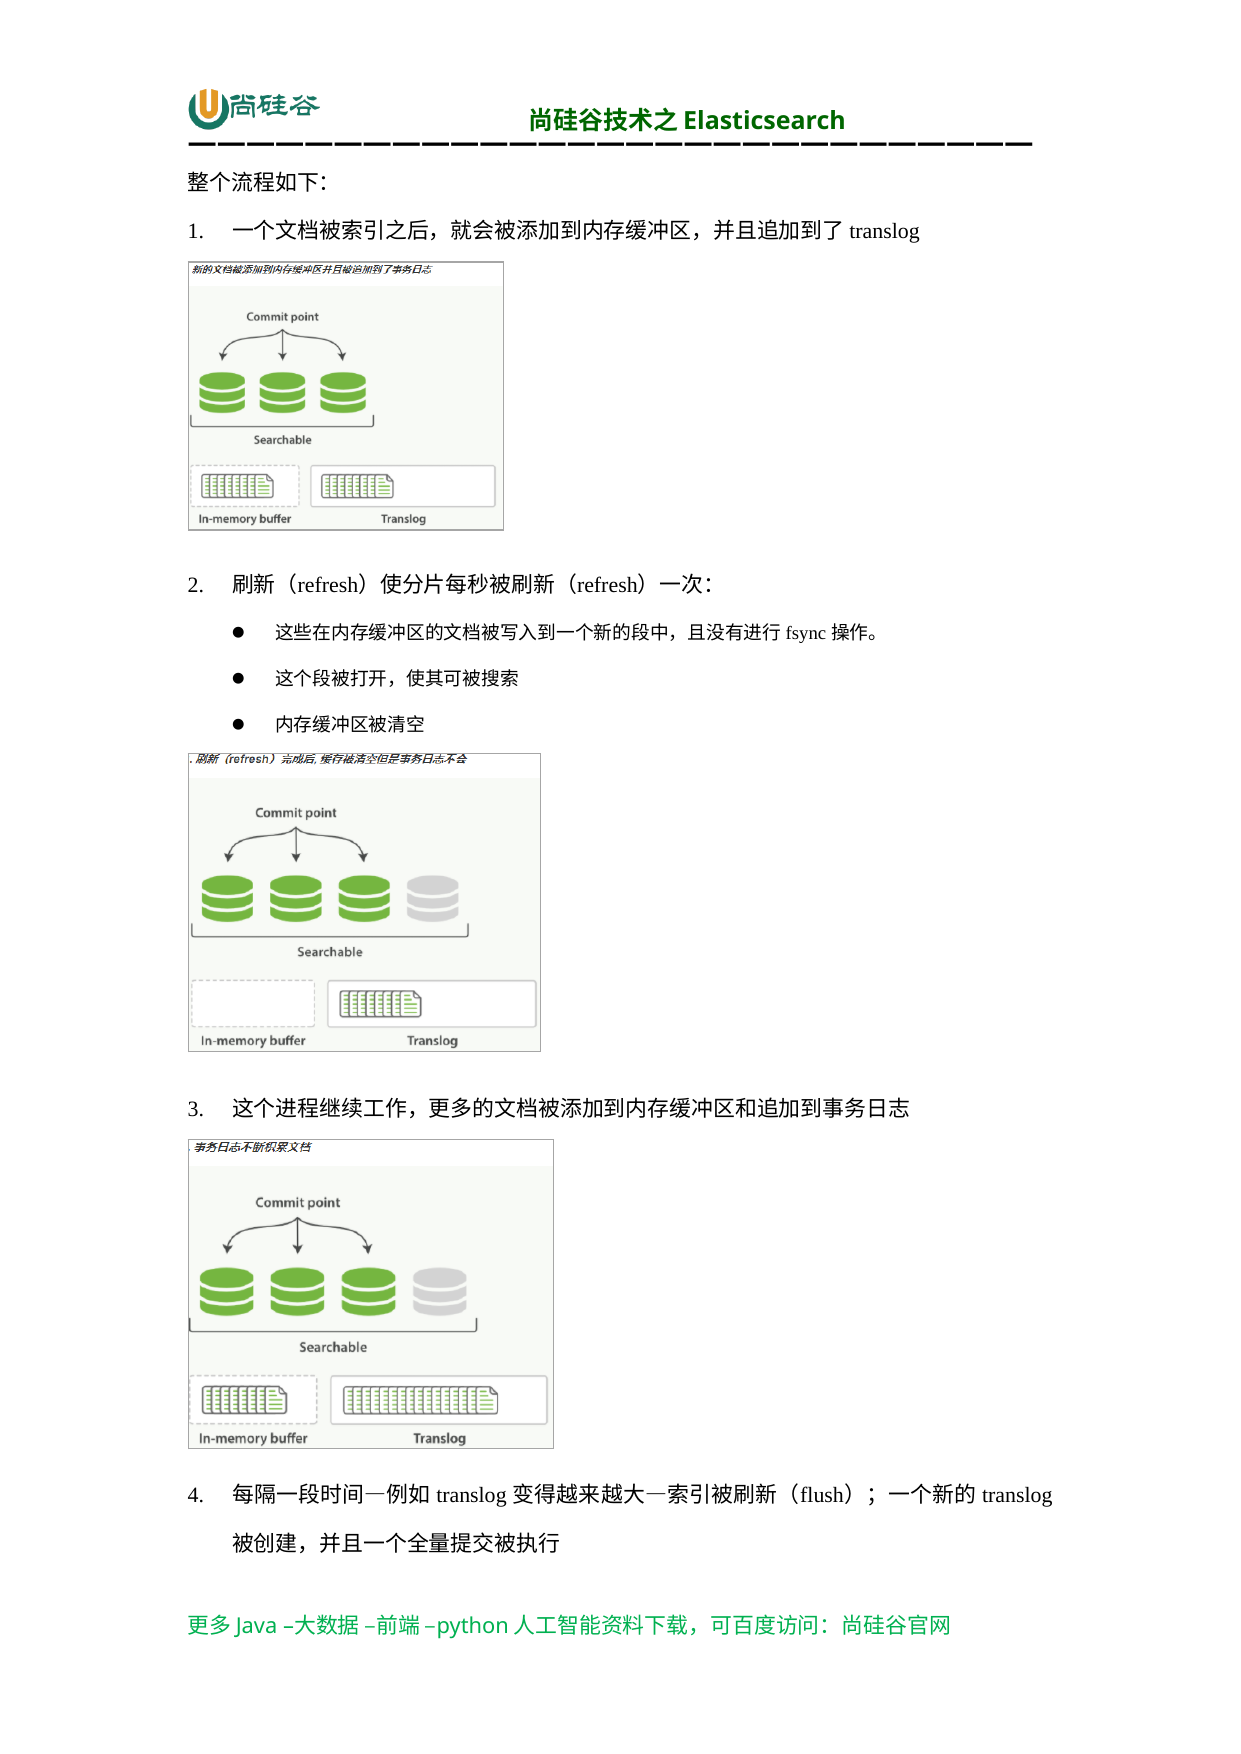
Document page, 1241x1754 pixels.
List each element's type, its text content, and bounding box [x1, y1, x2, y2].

picture [189, 1140, 553, 1448]
list 每隔一段时间—​例如 translog 变得越来越大—​索引被刷新（flush）；一个新的 translog 被创建，并且一个全量提交被执行 [187, 1477, 1053, 1558]
picture [189, 754, 540, 1051]
list 整个流程如下： [187, 165, 1053, 197]
list 刷新（refresh）使分片每秒被刷新（refresh）一次： [187, 567, 1053, 599]
list 这些在内存缓冲区的文档被写入到一个新的段中，且没有进行 fsync 操作。 [231, 615, 1053, 647]
picture [187, 88, 320, 130]
list 这个进程继续工作，更多的文档被添加到内存缓冲区和追加到事务日志 [187, 1091, 1053, 1123]
list 内存缓冲区被清空 [231, 707, 1053, 739]
list 这个段被打开，使其可被搜索 [231, 661, 1053, 693]
picture [189, 263, 503, 529]
list 一个文档被索引之后，就会被添加到内存缓冲区，并且追加到了 translog [187, 213, 1053, 246]
